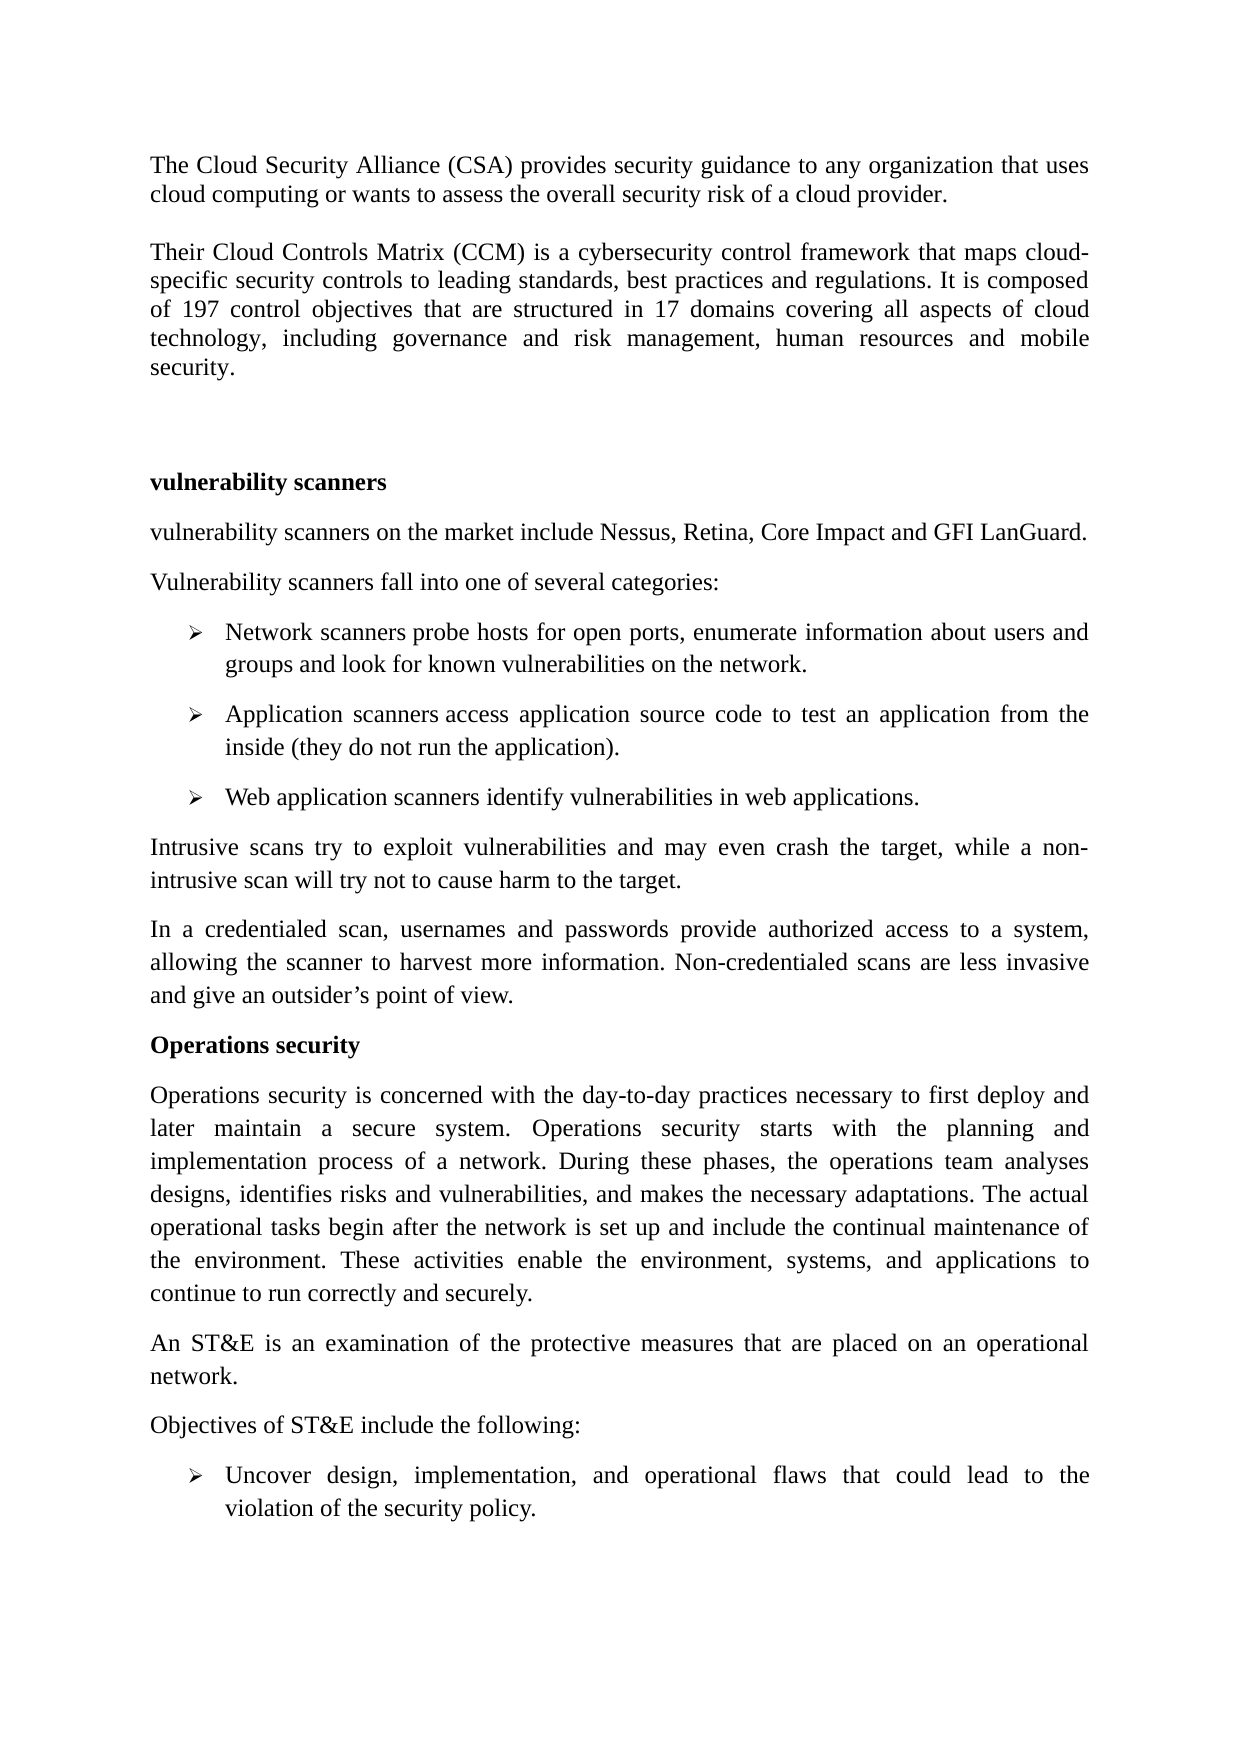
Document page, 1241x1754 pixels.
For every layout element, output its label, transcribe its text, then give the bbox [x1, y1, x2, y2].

text vulnerability scanners on the market include Nessus, Retina, Core Impact and GFI LanGuard. [150, 517, 1090, 546]
list Network scanners probe hosts for open ports, enumerate information about users and groups and look for known vulnerabilities on the network. [187, 617, 1090, 678]
text An ST&E is an examination of the protective measures that are placed on an operational network. [150, 1328, 1090, 1389]
text vulnerability scanners [150, 467, 1090, 496]
text Vulnerability scanners fall into one of several categories: [150, 567, 1090, 596]
list Web application scanners identify vulnerabilities in web applications. [187, 782, 1090, 811]
text In a credentialed scan, usernames and passwords provide authorized access to a system, allowing the scanner to harvest more information. Non-credentialed scans are less invasive and give an outsider’s point of view. [150, 914, 1090, 1009]
text Operations security is concerned with the day-to-day practices necessary to first deploy and later maintain a secure system. Operations security starts with the planning and implementation process of a network. During these phases, the operations team analyses designs, identifies risks and vulnerabilities, and makes the necessary adaptations. The actual operational tasks begin after the network is set up and include the continual maintenance of the environment. These activities enable the environment, systems, and applications to continue to run correctly and securely. [150, 1080, 1090, 1307]
text Intrusive scans try to exploit vulnerabilities and may even crash the target, while a non-intrusive scan will try not to cause harm to the target. [150, 832, 1090, 893]
list Uncover design, implementation, and operational flaws that could lead to the violation of the security policy. [187, 1460, 1090, 1522]
list Application scanners access application source code to test an application from the inside (they do not run the application). [187, 699, 1090, 761]
text Operations security [150, 1030, 1090, 1059]
text The Cloud Security Alliance (CSA) provides security guidance to any organization that uses cloud computing or wants to assess the overall security risk of a cloud provider. [150, 150, 1090, 207]
text Objectives of ST&E include the following: [150, 1410, 1090, 1439]
text Their Cloud Controls Matrix (CCM) is a cybersecurity control framework that maps cloud-specific security controls to leading standards, best practices and regulations. It is composed of 197 control objectives that are structured in 17 domains covering all aspects of cloud technology, including governance and risk management, human resources and mobile security. [150, 237, 1090, 380]
